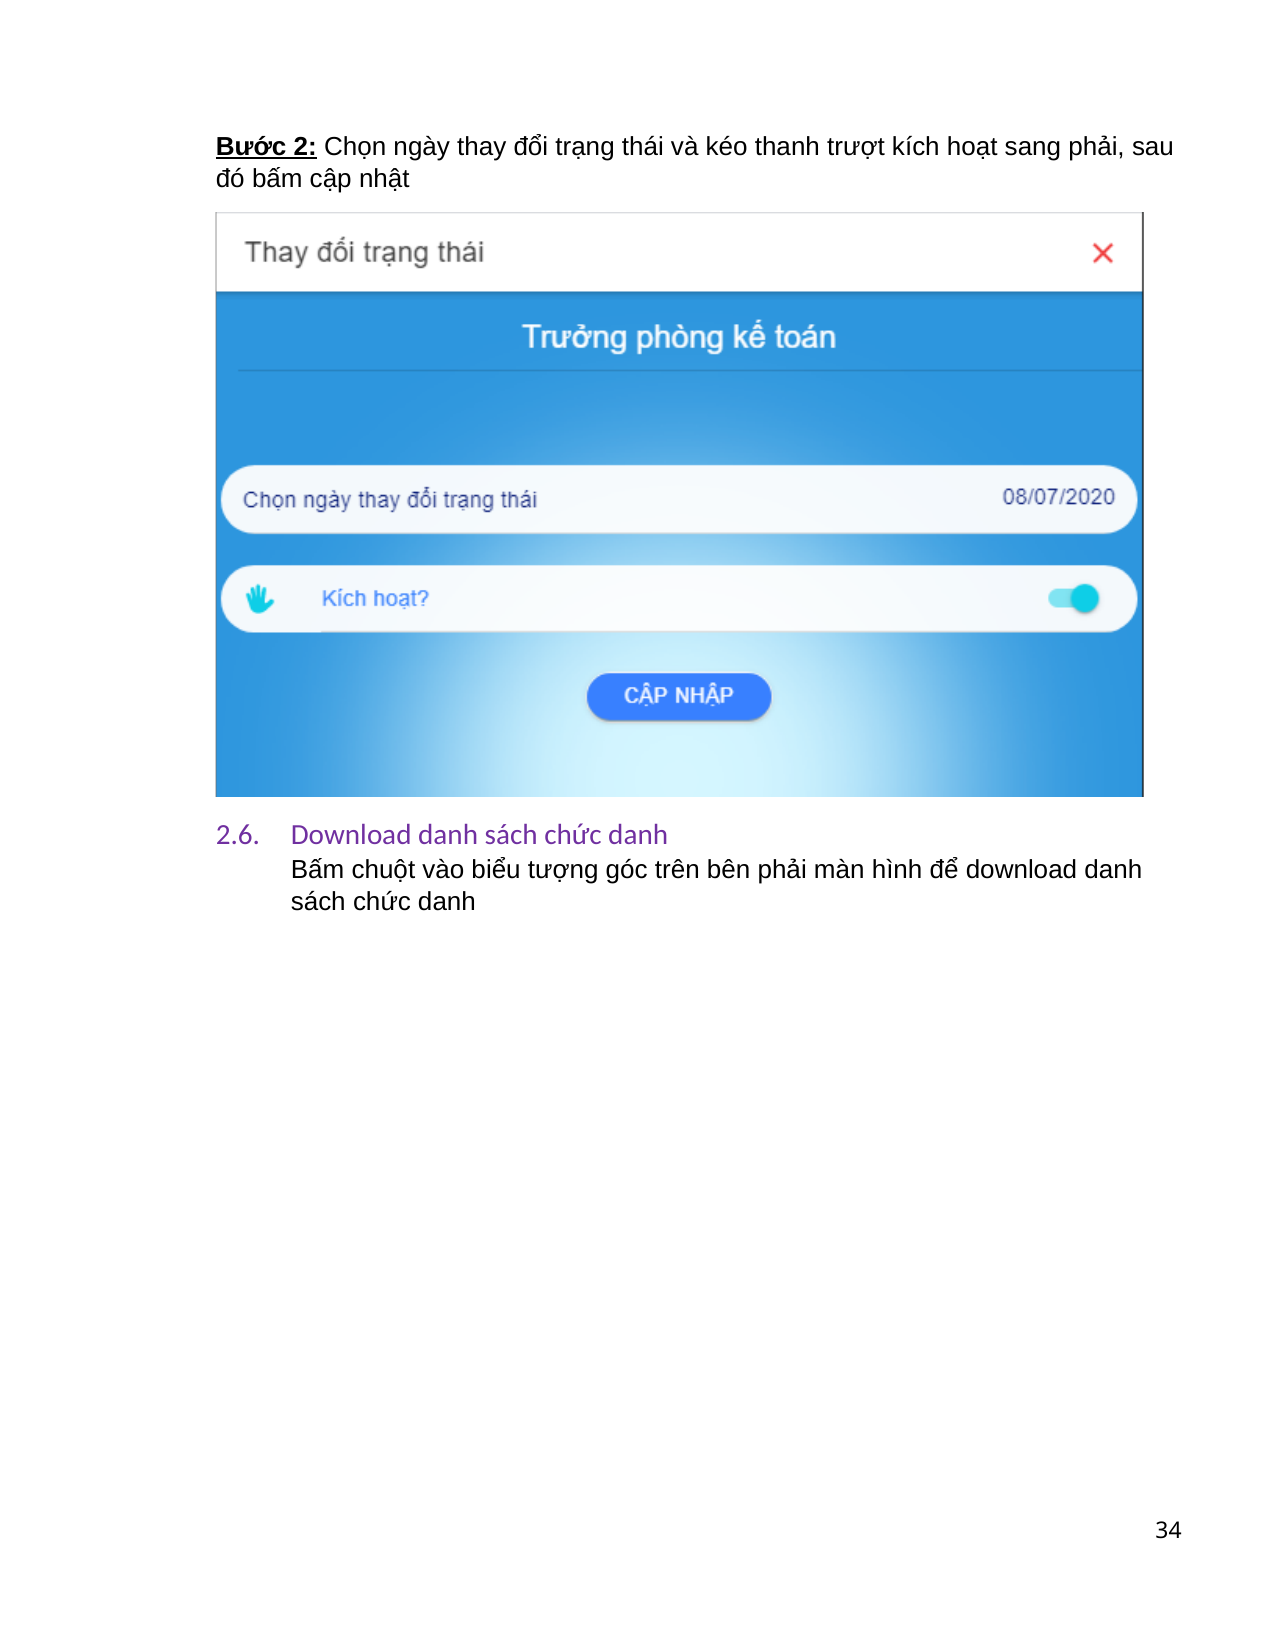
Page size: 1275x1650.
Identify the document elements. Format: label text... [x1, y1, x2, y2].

text Bước 2: Chọn ngày thay đổi trạng thái và kéo thanh trượt kích hoạt sang phải, sau đó bấm cập nhật [216, 131, 1181, 193]
picture [215, 212, 1144, 797]
list Bấm chuột vào biểu tượng góc trên bên phải màn hình để download danh sách chức danh [291, 854, 1181, 916]
list Download danh sách chức danh [216, 816, 1181, 851]
